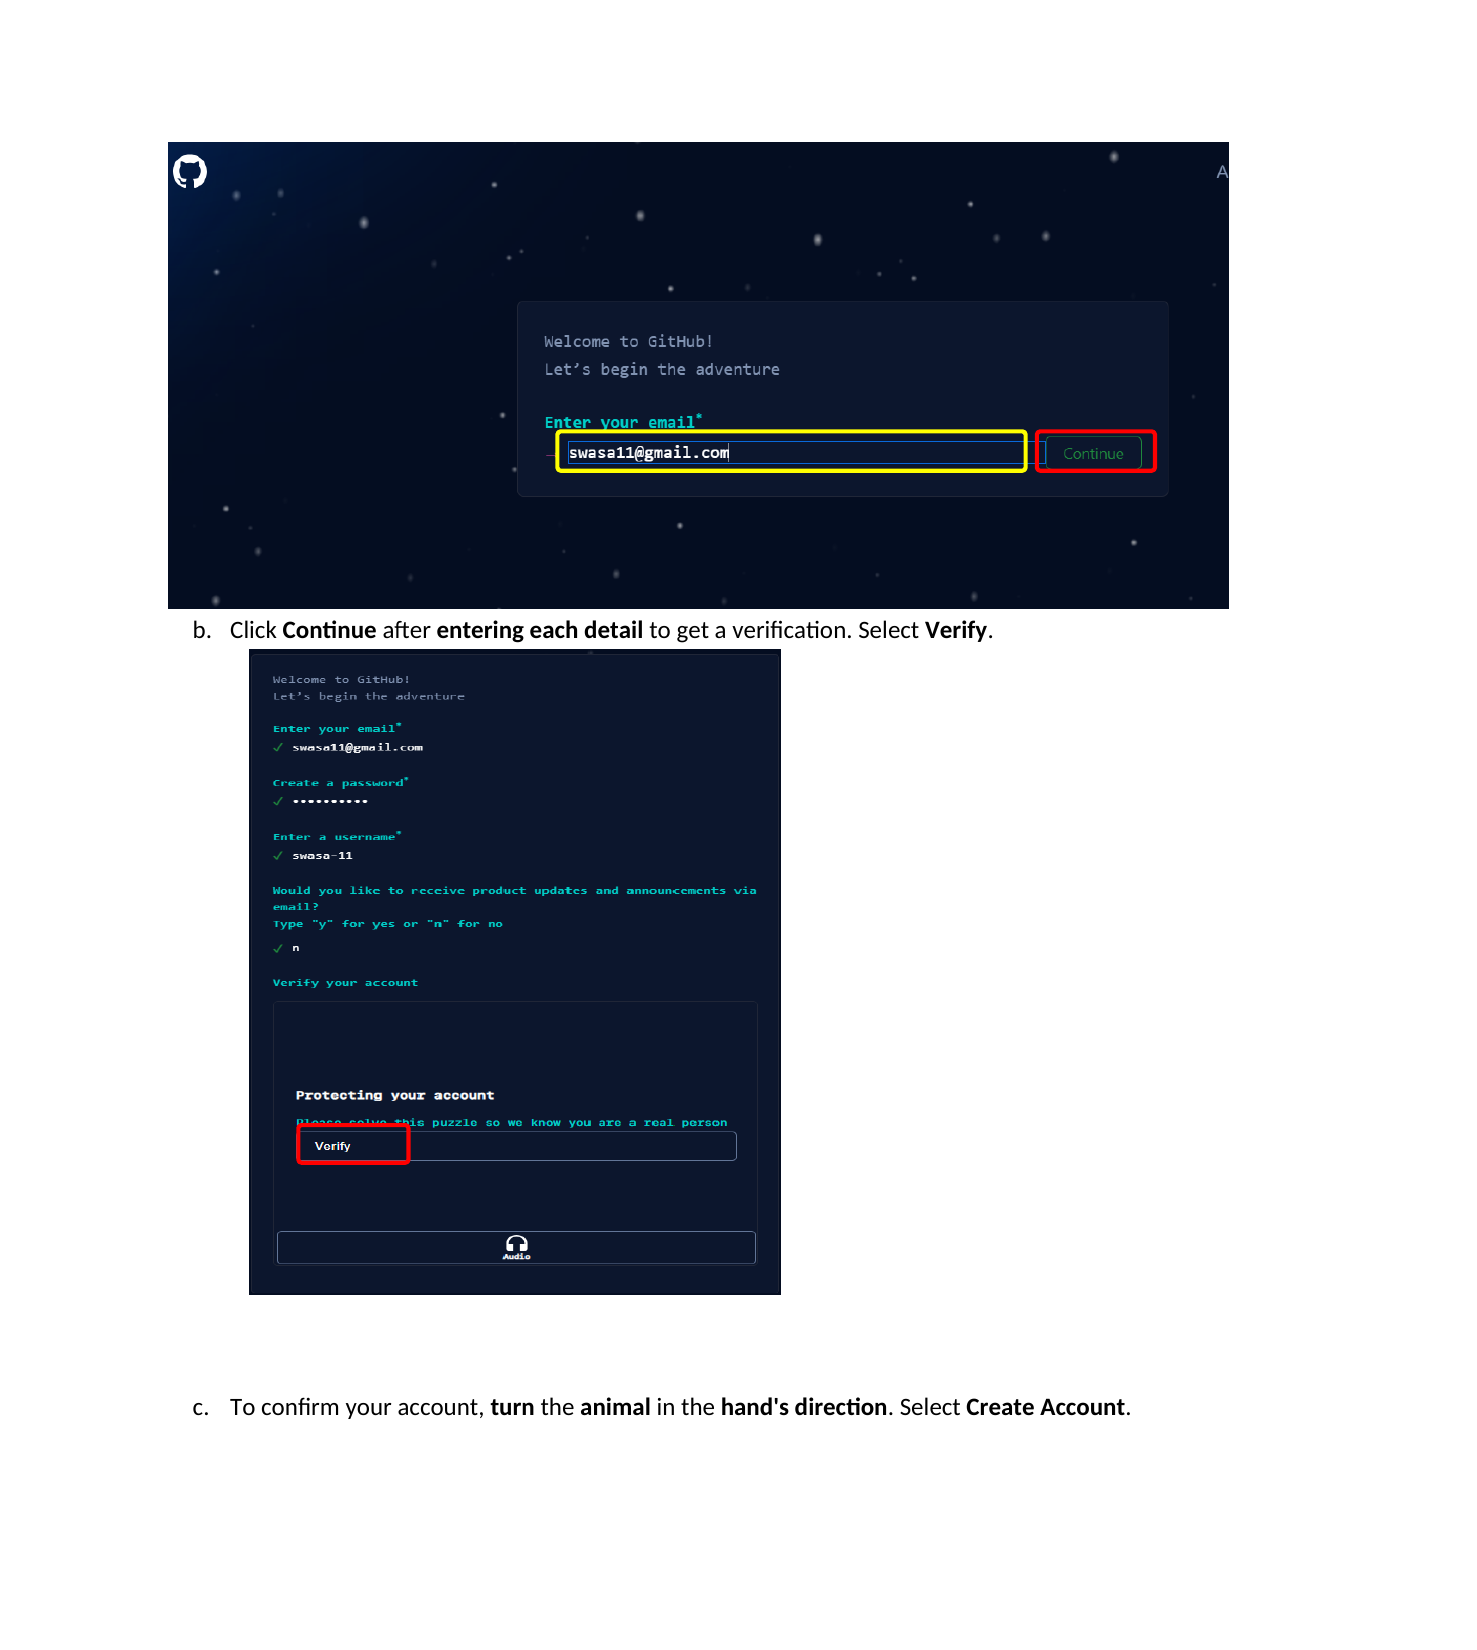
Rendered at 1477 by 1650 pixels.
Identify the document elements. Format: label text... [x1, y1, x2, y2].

picture [168, 142, 1229, 609]
list Click Continue after entering each detail to get a verification. Select Verify. [192, 614, 1401, 1301]
list To confirm your account, turn the animal in the hand's direction. Select Create Account. [192, 1391, 1401, 1421]
